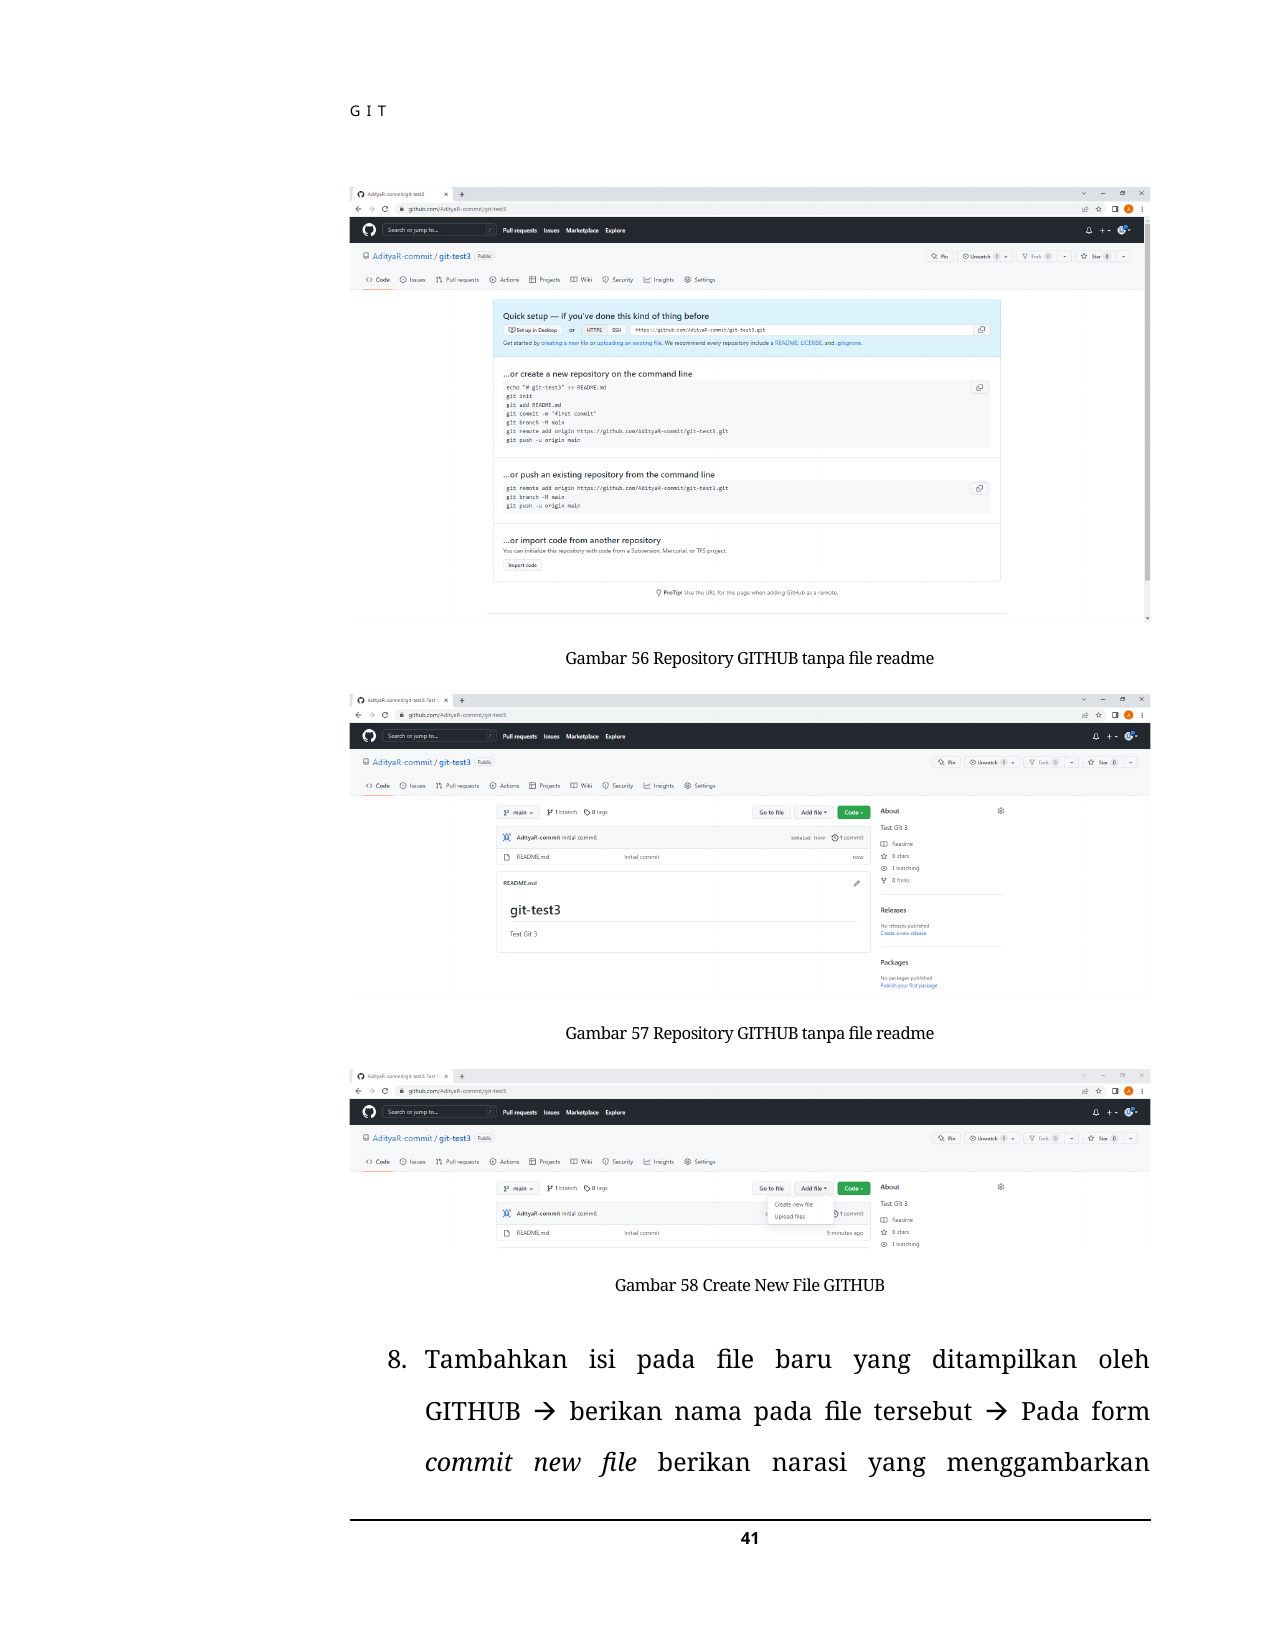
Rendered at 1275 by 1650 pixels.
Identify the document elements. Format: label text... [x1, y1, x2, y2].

picture [349, 187, 1151, 622]
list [387, 1342, 1151, 1478]
picture [349, 1069, 1151, 1249]
text Gambar 56 Repository GITHUB tanpa file readme [349, 646, 1151, 669]
text Gambar 58 Create New File GITHUB [349, 1274, 1151, 1296]
text Gambar 57 Repository GITHUB tanpa file readme [349, 1022, 1151, 1044]
picture [349, 694, 1151, 997]
